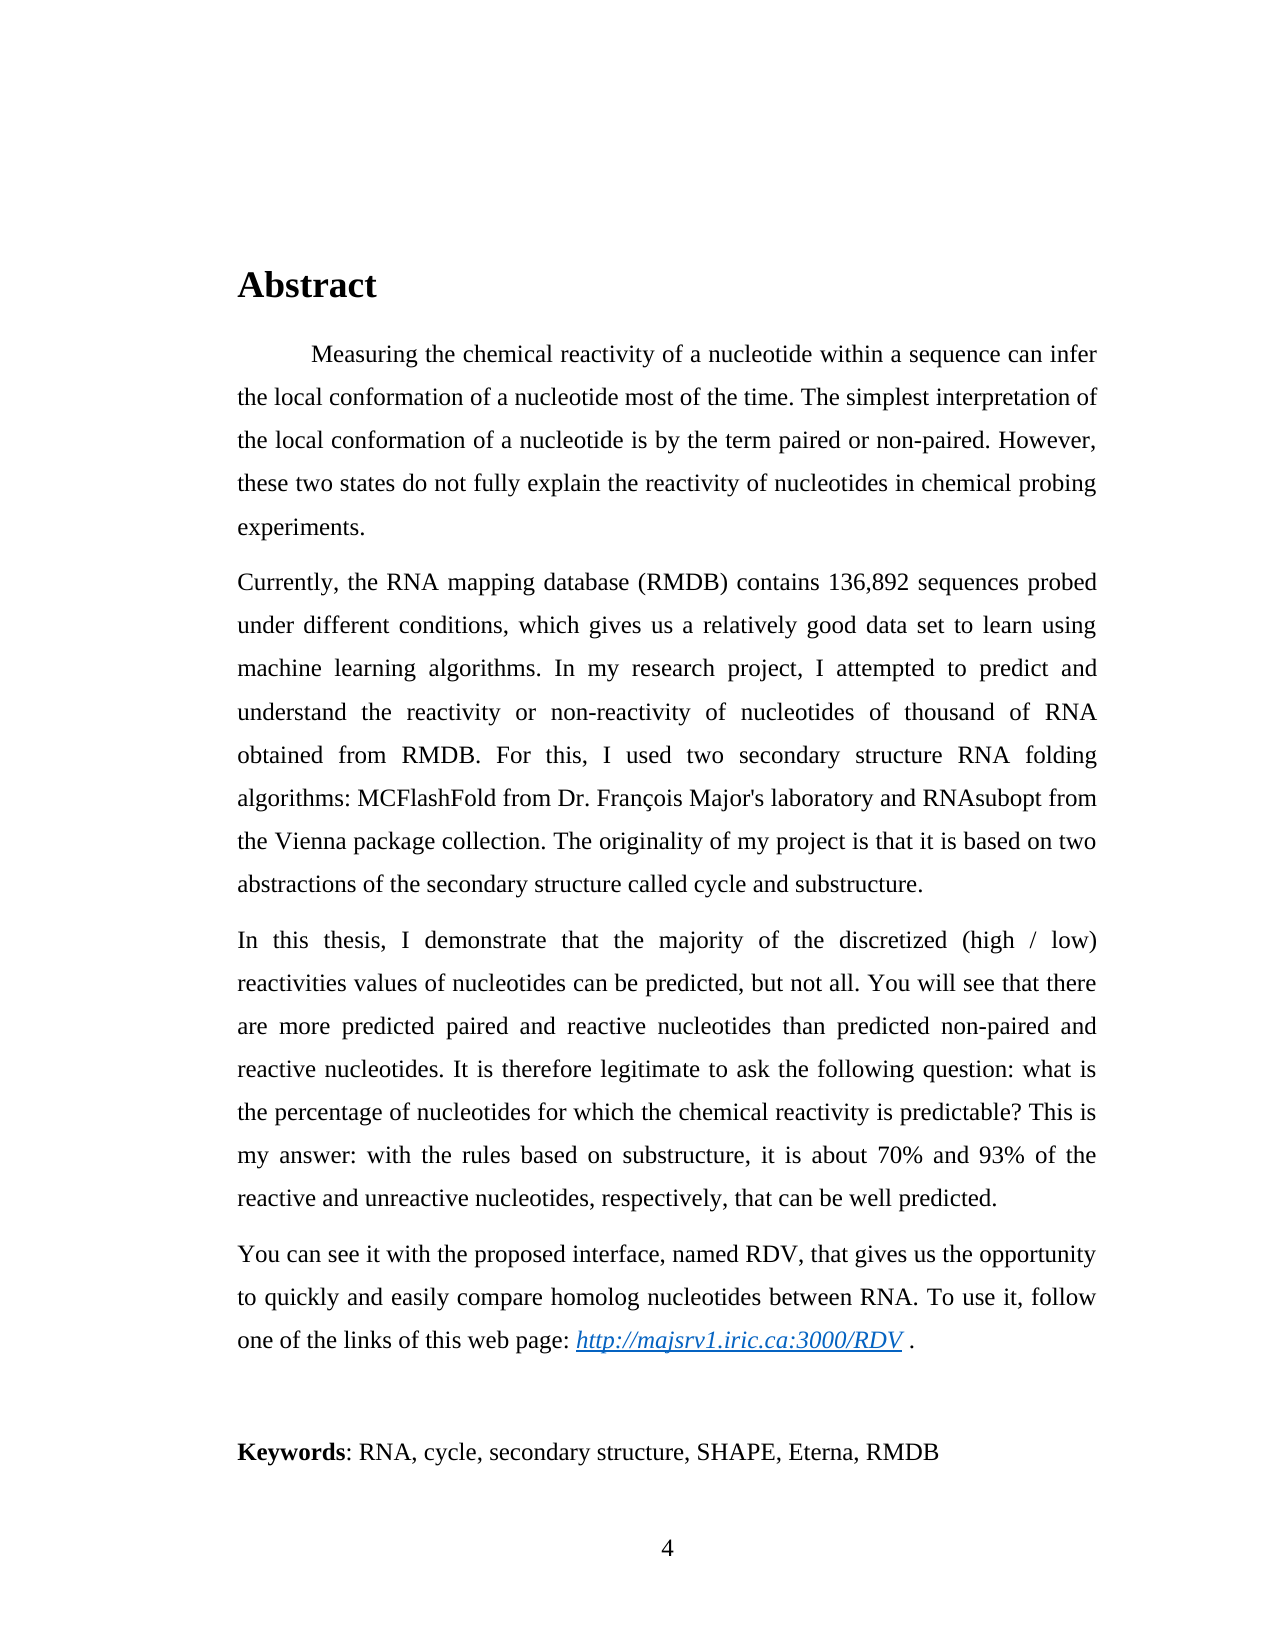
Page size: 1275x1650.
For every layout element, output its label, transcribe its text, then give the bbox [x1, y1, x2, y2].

text Keywords: RNA, cycle, secondary structure, SHAPE, Eterna, RMDB [237, 1437, 1098, 1465]
text Currently, the RNA mapping database (RMDB) contains 136,892 sequences probed under different conditions, which gives us a relatively good data set to learn using machine learning algorithms. In my research project, I attempted to predict and understand the reactivity or non-reactivity of nucleotides of thousand of RNA obtained from RMDB. For this, I used two secondary structure RNA folding algorithms: MCFlashFold from Dr. François Major's laboratory and RNAsubopt from the Vienna package collection. The originality of my project is that it is based on two abstractions of the secondary structure called cycle and substructure. [237, 567, 1098, 898]
text Measuring the chemical reactivity of a nucleotide within a sequence can infer the local conformation of a nucleotide most of the time. The simplest interpretation of the local conformation of a nucleotide is by the term paired or non-paired. However, these two states do not fully explain the reactivity of nucleotides in chemical probing experiments. [237, 339, 1098, 540]
text You can see it with the proposed interface, named RDV, that gives us the opportunity to quickly and easily compare homolog nucleotides between RNA. To use it, follow one of the links of this web page: http://majsrv1.iric.ca:3000/RDV . [237, 1239, 1098, 1354]
subtitle Abstract [237, 262, 1098, 305]
text In this thesis, I demonstrate that the majority of the discretized (high / low) reactivities values of nucleotides can be predicted, but not all. You will see that there are more predicted paired and reactive nucleotides than predicted non-paired and reactive nucleotides. It is therefore legitimate to ask the following question: what is the percentage of nucleotides for which the chemical reactivity is predictable? This is my answer: with the rules based on substructure, it is about 70% and 93% of the reactive and unreactive nucleotides, respectively, that can be well predicted. [237, 925, 1098, 1212]
